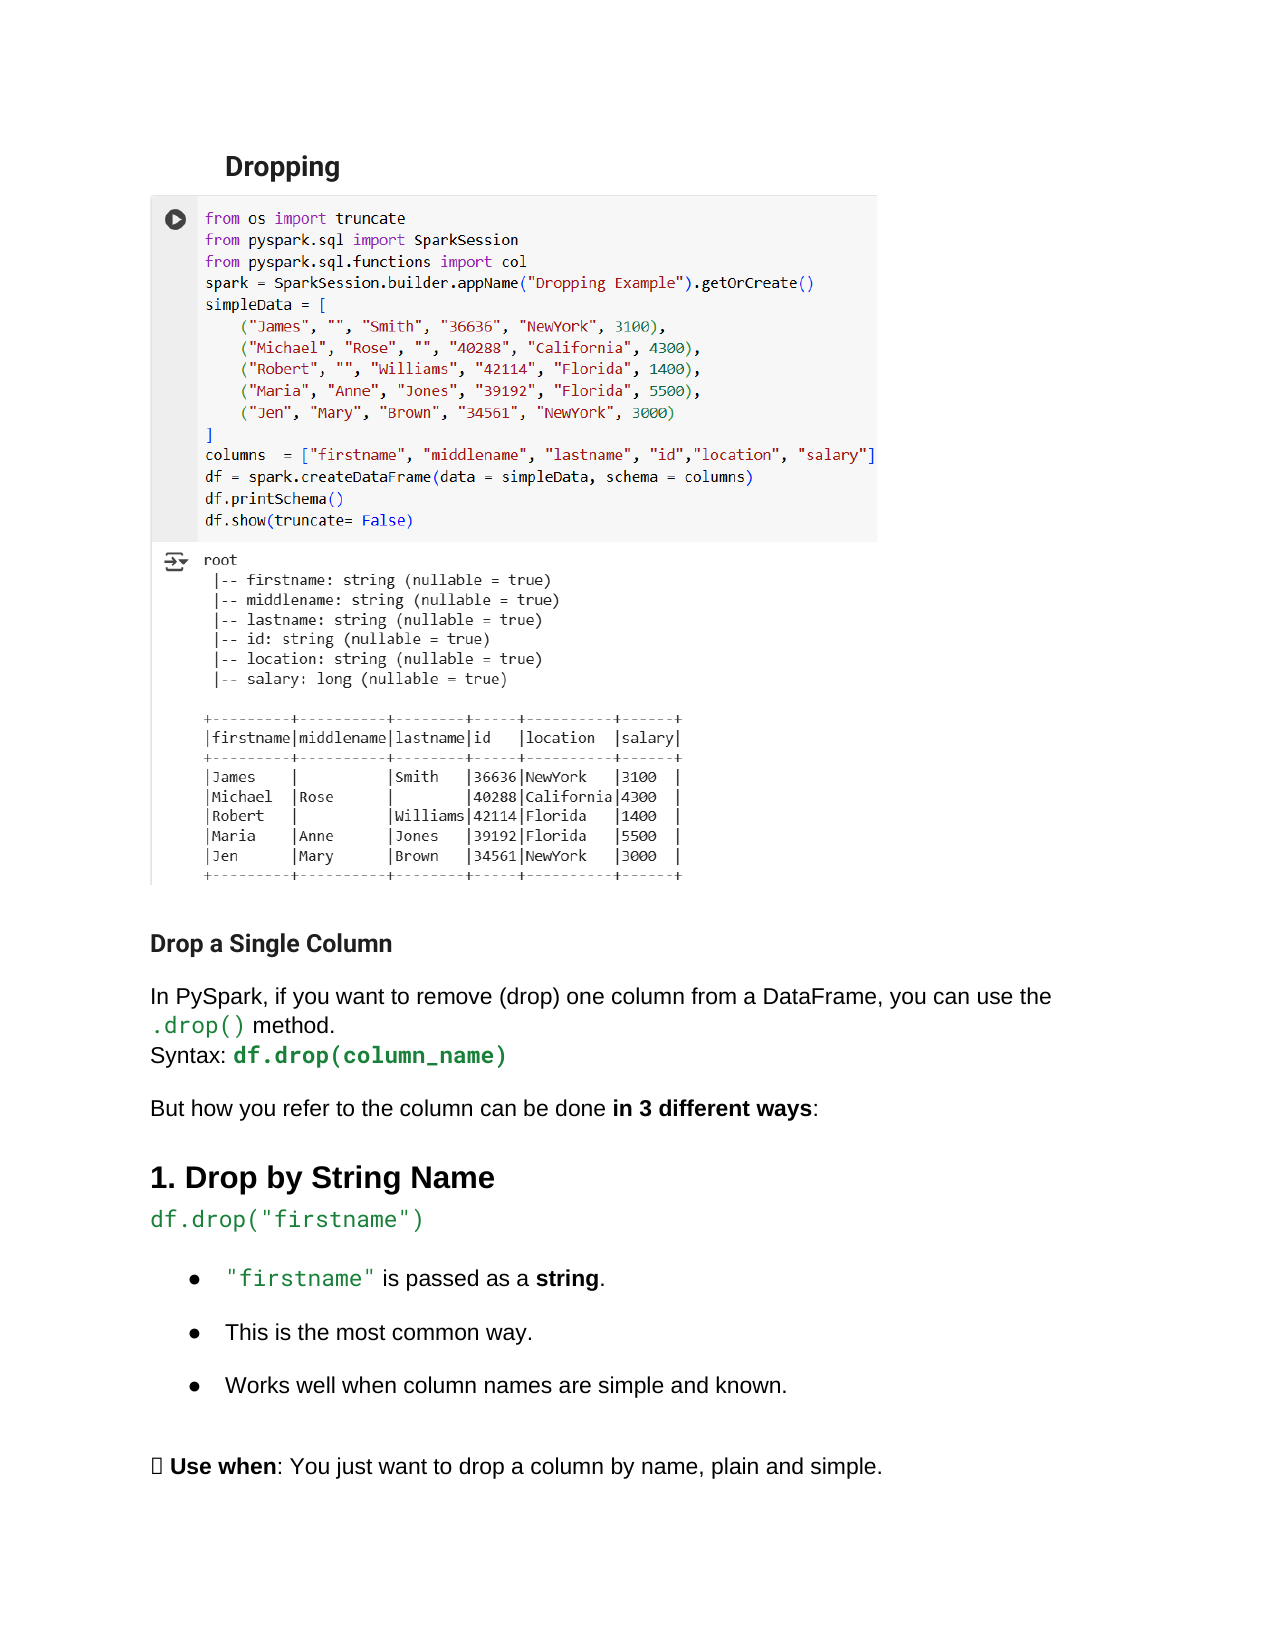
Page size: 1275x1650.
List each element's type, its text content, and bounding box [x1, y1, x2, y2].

list Works well when column names are simple and known. [187, 1372, 1125, 1425]
text In PySpark, if you want to remove (drop) one column from a DataFrame, you can use the .drop() method. Syntax: df.drop(column_name) [150, 983, 1125, 1070]
subtitle Drop a Single Column [150, 929, 1125, 958]
list "firstname" is passed as a string. [187, 1263, 1125, 1319]
subtitle Dropping [225, 150, 1125, 183]
text ✅ Use when: You just want to drop a column by name, plain and simple. [150, 1450, 1125, 1481]
picture [150, 195, 878, 885]
list This is the most common way. [187, 1319, 1125, 1372]
text df.drop("firstname") [150, 1203, 1125, 1233]
text But how you refer to the column can be done in 3 different ways: [150, 1095, 1125, 1121]
subtitle 1. Drop by String Name [150, 1159, 1125, 1195]
